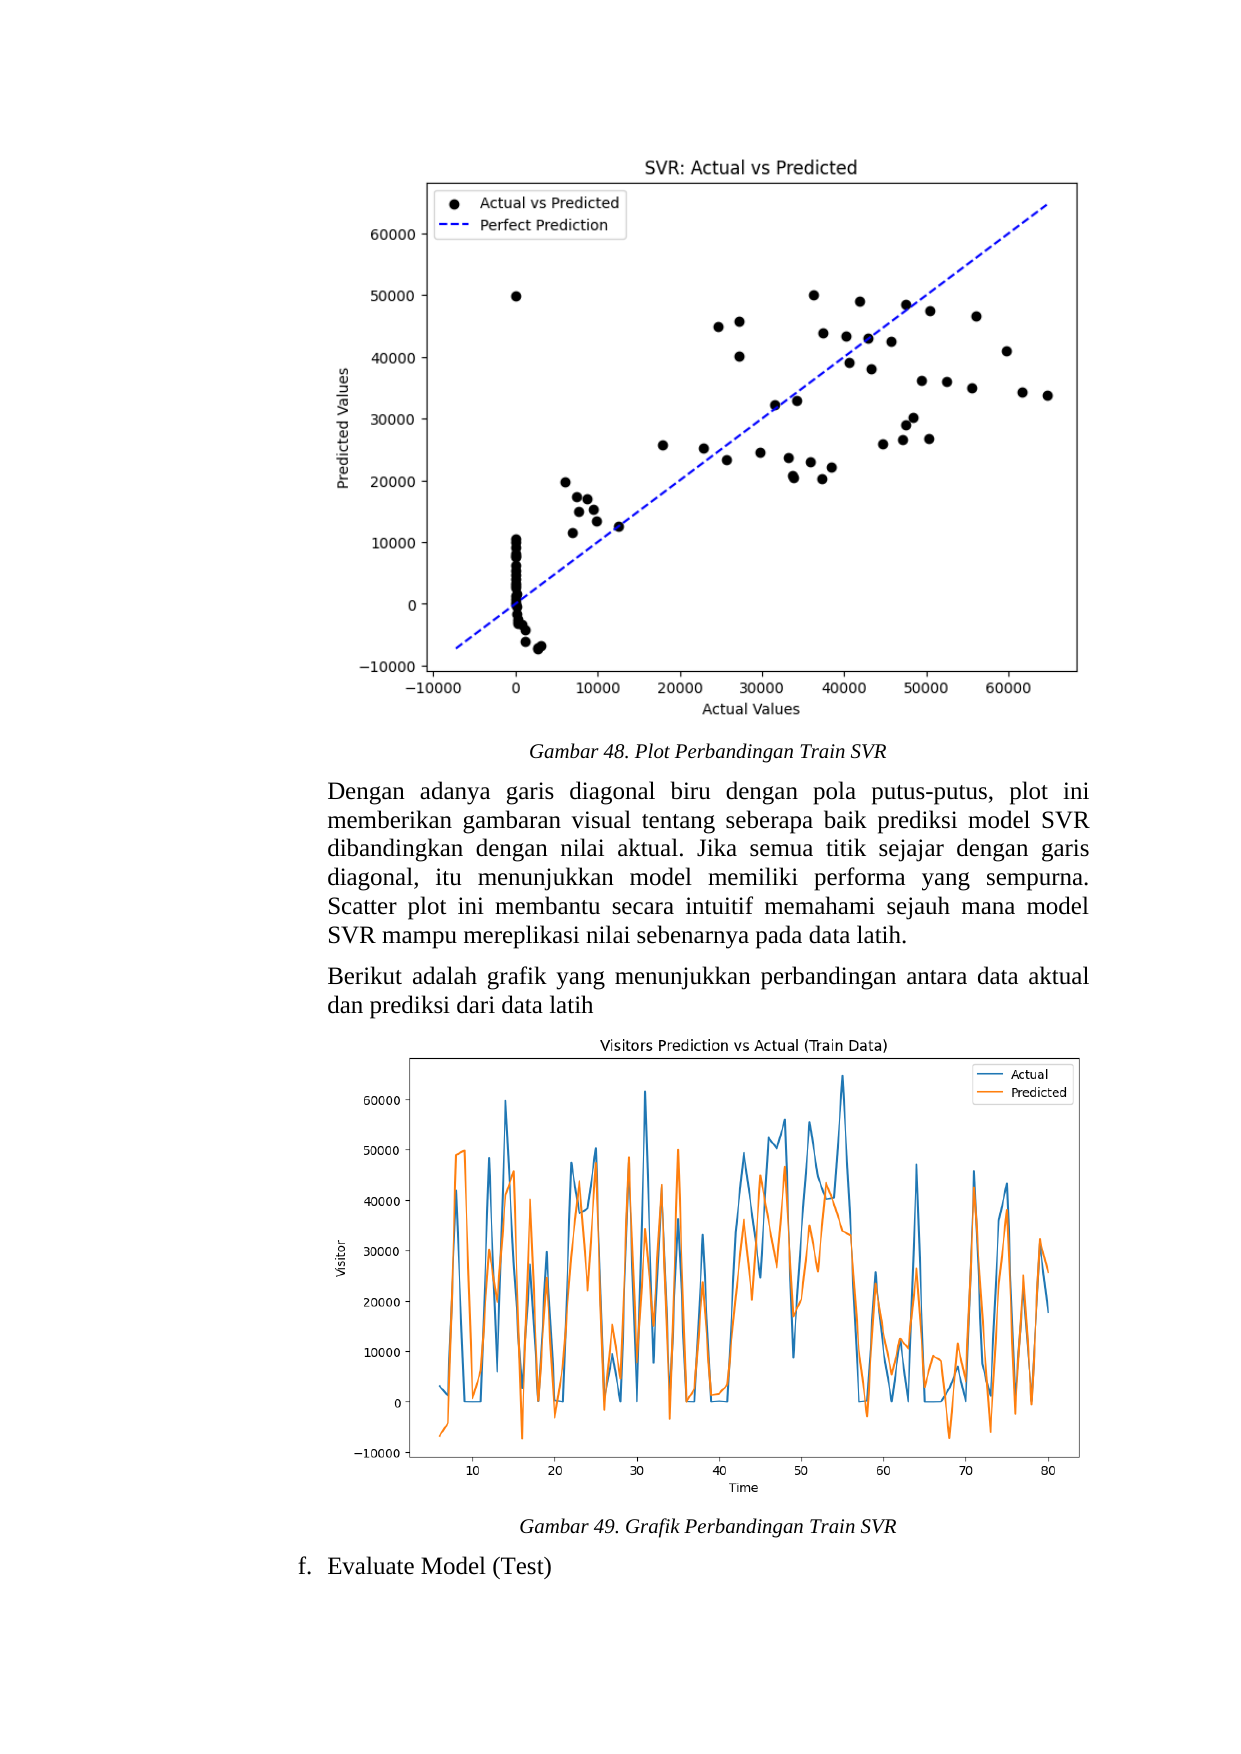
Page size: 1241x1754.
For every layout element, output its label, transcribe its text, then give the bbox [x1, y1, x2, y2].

text Berikut adalah grafik yang menunjukkan perbandingan antara data aktual dan prediksi dari data latih [327, 961, 1090, 1018]
text Dengan adanya garis diagonal biru dengan pola putus-putus, plot ini memberikan gambaran visual tentang seberapa baik prediksi model SVR dibandingkan dengan nilai aktual. Jika semua titik sejajar dengan garis diagonal, itu menunjukkan model memiliki performa yang sempurna. Scatter plot ini membantu secara intuitif memahami sejauh mana model SVR mampu mereplikasi nilai sebenarnya pada data latih. [327, 776, 1090, 948]
text Gambar 49. Grafik Perbandingan Train SVR [327, 1514, 1090, 1538]
subtitle Gambar 48. Plot Perbandingan Train SVR [327, 739, 1090, 763]
picture [327, 150, 1086, 727]
picture [327, 1031, 1086, 1502]
list Evaluate Model (Test) [298, 1551, 1090, 1579]
